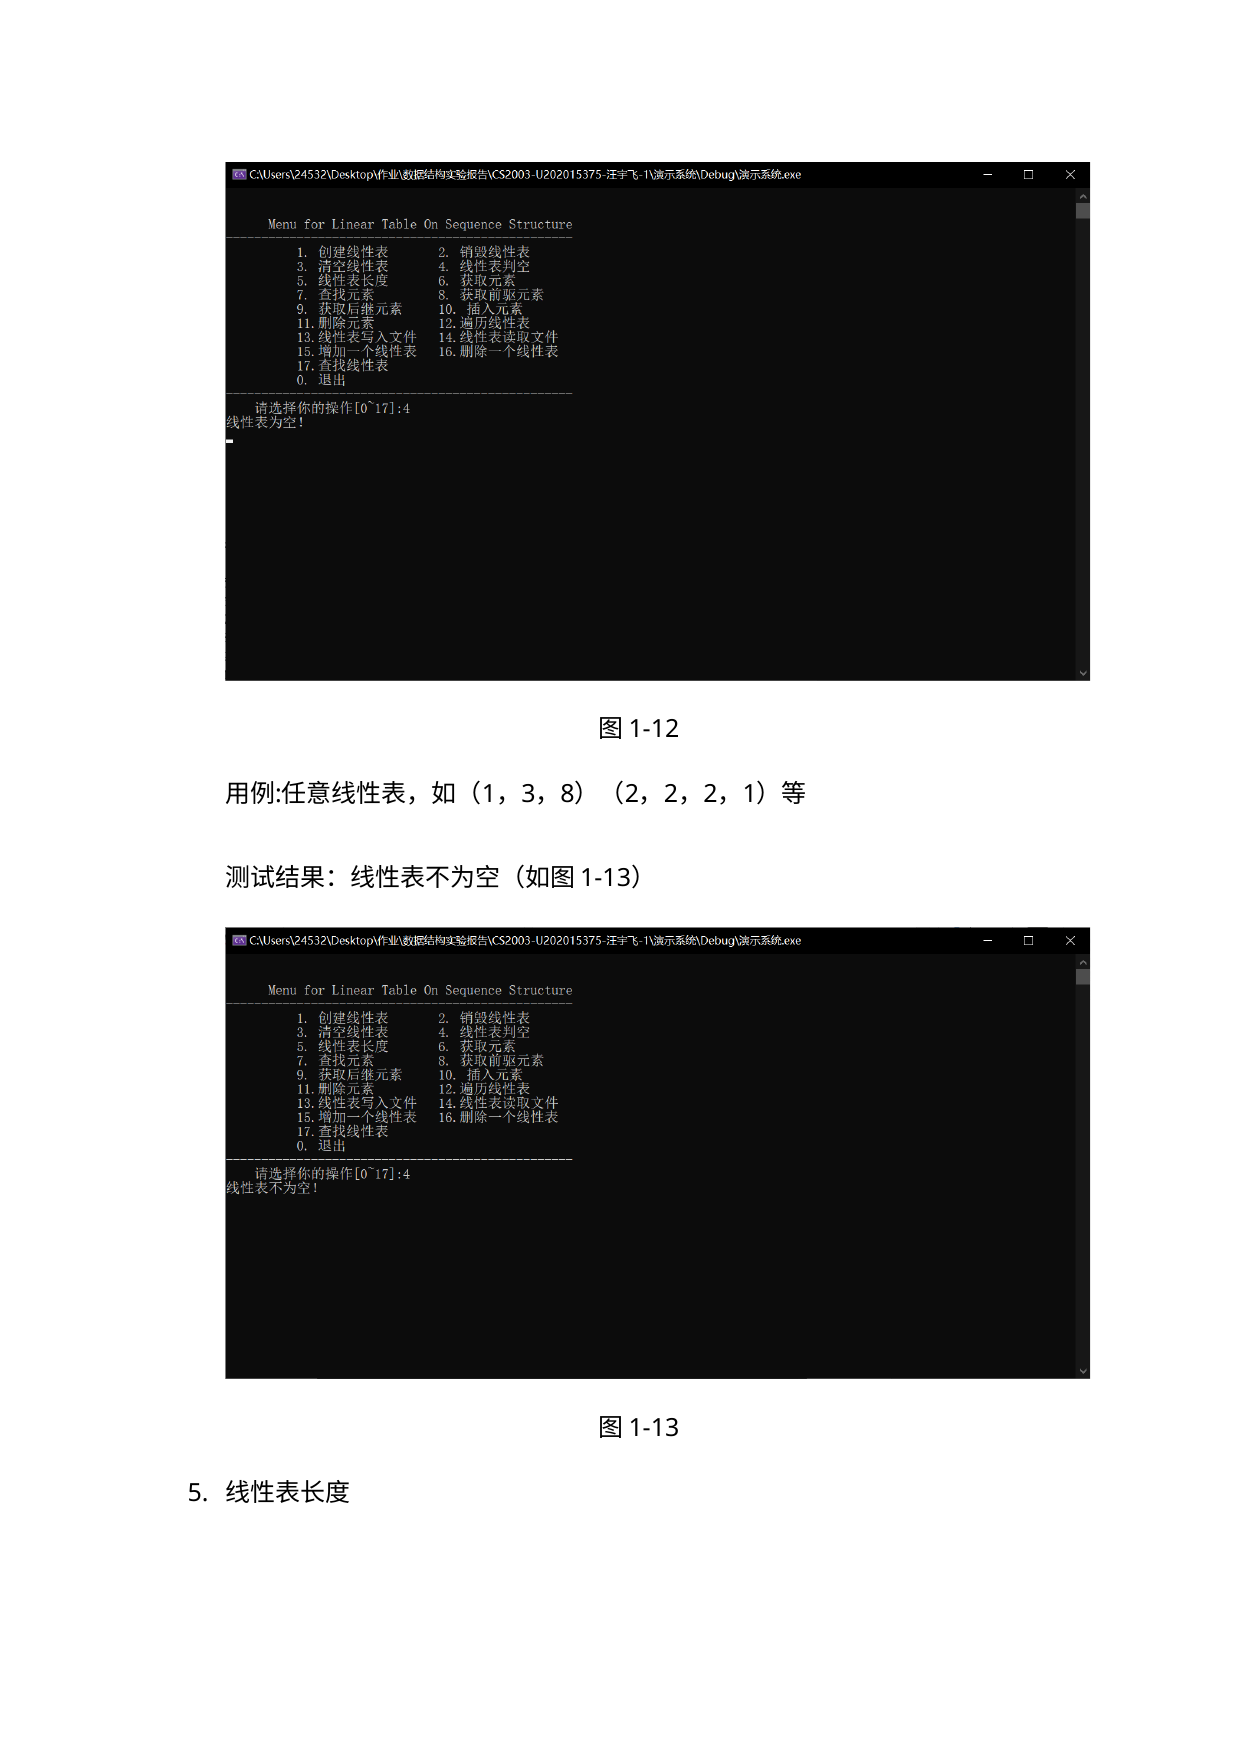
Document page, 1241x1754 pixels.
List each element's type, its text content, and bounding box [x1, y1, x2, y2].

list 图1-12 [225, 694, 1053, 759]
list 线性表长度 [187, 1458, 1053, 1523]
list 图1-13 [225, 1393, 1053, 1458]
list 测试结果：线性表不为空（如图1-13） [225, 843, 1053, 908]
picture [225, 162, 1091, 681]
picture [225, 927, 1091, 1379]
list 用例:任意线性表，如（1，3，8）（2，2，2，1）等 [225, 759, 1053, 824]
